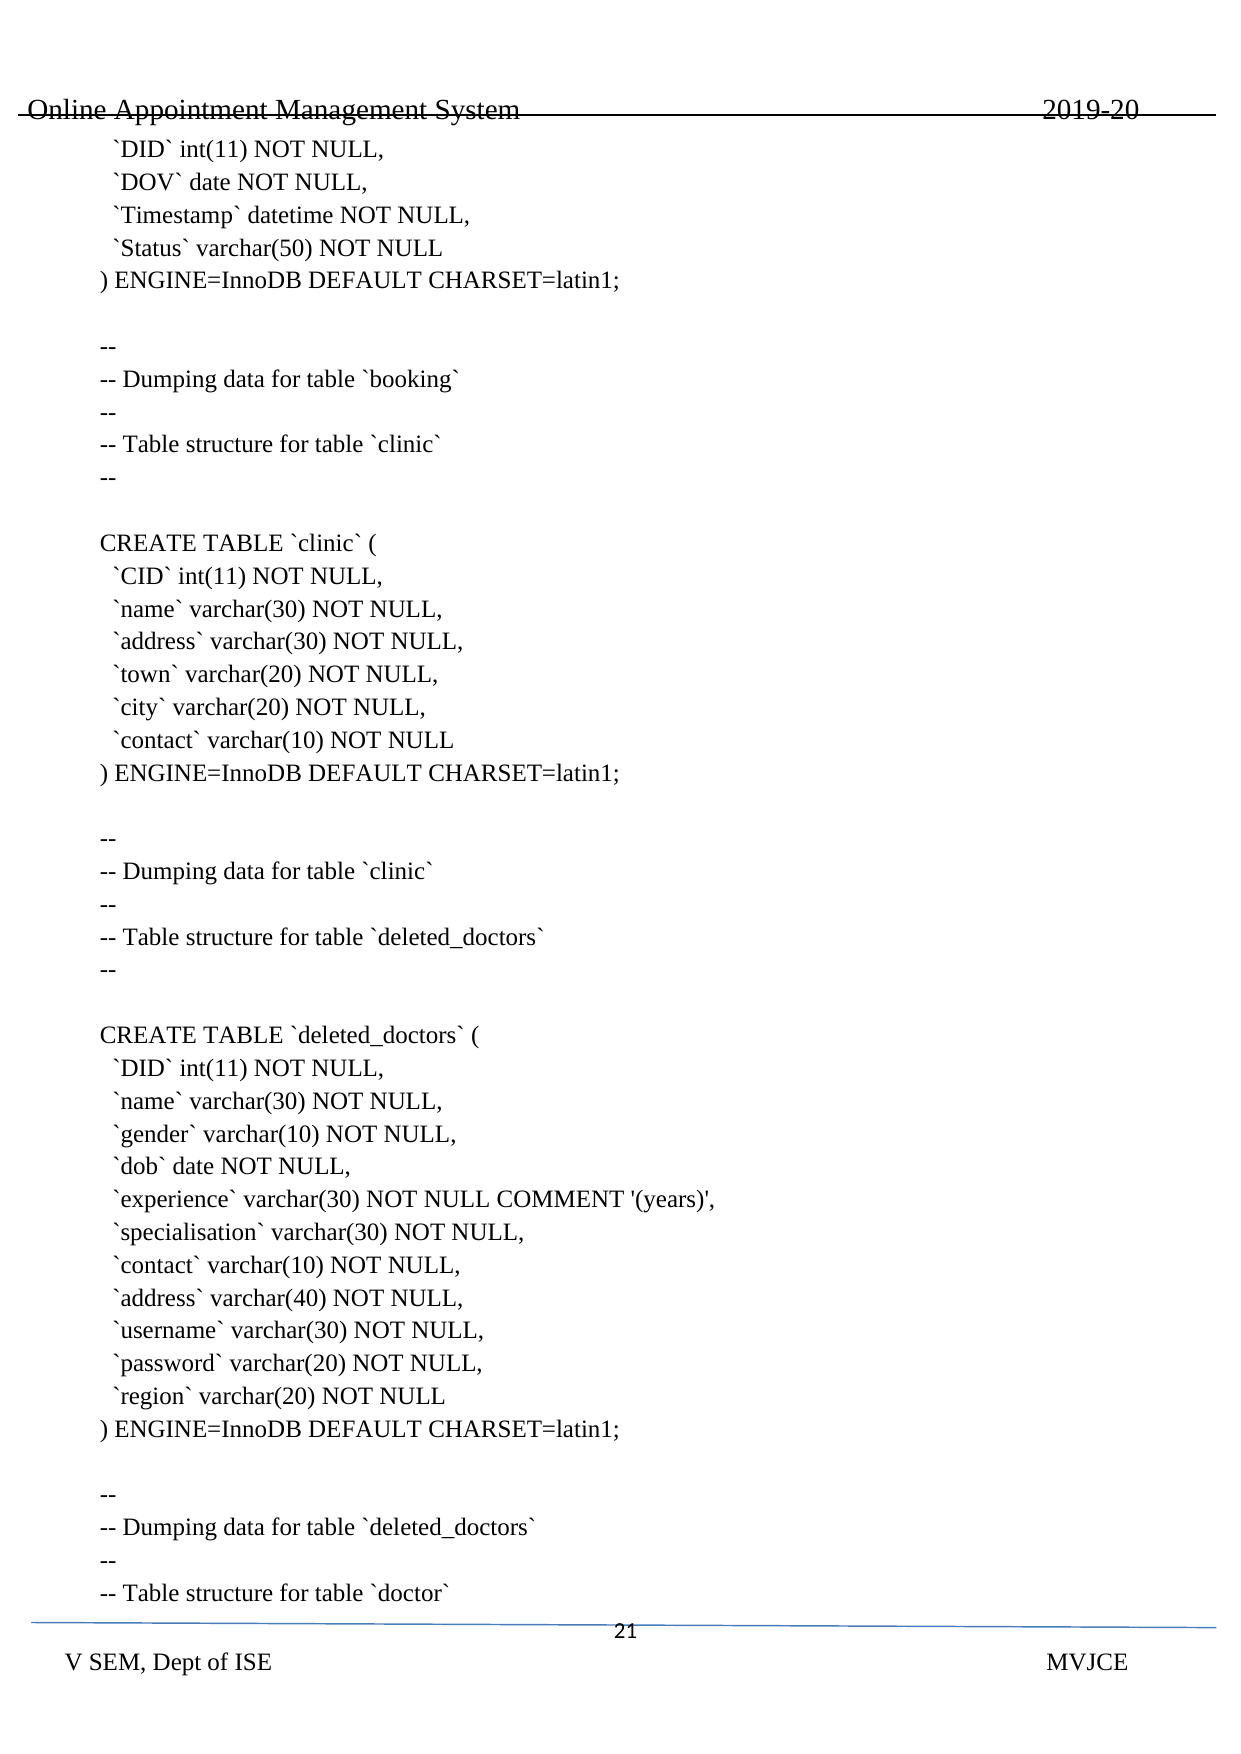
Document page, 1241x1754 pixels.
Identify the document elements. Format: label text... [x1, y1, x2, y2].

text -- [99, 462, 1150, 491]
text `address` varchar(30) NOT NULL, [99, 626, 1150, 655]
text `specialisation` varchar(30) NOT NULL, [99, 1217, 1150, 1246]
text `town` varchar(20) NOT NULL, [99, 659, 1150, 688]
text `Timestamp` datetime NOT NULL, [99, 200, 1150, 229]
text `city` varchar(20) NOT NULL, [99, 692, 1150, 721]
text `address` varchar(40) NOT NULL, [99, 1283, 1150, 1311]
text -- [99, 1545, 1150, 1574]
text `gender` varchar(10) NOT NULL, [99, 1119, 1150, 1147]
text `contact` varchar(10) NOT NULL, [99, 1250, 1150, 1279]
text -- [99, 1479, 1150, 1508]
text `name` varchar(30) NOT NULL, [99, 1086, 1150, 1114]
text `username` varchar(30) NOT NULL, [99, 1316, 1150, 1344]
text CREATE TABLE `clinic` ( [99, 528, 1150, 557]
text `region` varchar(20) NOT NULL [99, 1381, 1150, 1410]
text `DID` int(11) NOT NULL, [99, 134, 1150, 163]
text `Status` varchar(50) NOT NULL [99, 233, 1150, 261]
text -- Table structure for table `deleted_doctors` [99, 922, 1150, 951]
text `password` varchar(20) NOT NULL, [99, 1348, 1150, 1377]
text `DID` int(11) NOT NULL, [99, 1053, 1150, 1082]
text -- [99, 889, 1150, 918]
text `experience` varchar(30) NOT NULL COMMENT '(years)', [99, 1184, 1150, 1213]
text -- [99, 397, 1150, 426]
text `name` varchar(30) NOT NULL, [99, 594, 1150, 622]
text -- [99, 823, 1150, 852]
text ) ENGINE=InnoDB DEFAULT CHARSET=latin1; [99, 266, 1150, 294]
text -- Dumping data for table `clinic` [99, 856, 1150, 885]
text `DOV` date NOT NULL, [99, 167, 1150, 196]
text `contact` varchar(10) NOT NULL [99, 725, 1150, 754]
text -- [99, 331, 1150, 360]
text ) ENGINE=InnoDB DEFAULT CHARSET=latin1; [99, 758, 1150, 786]
text -- Table structure for table `clinic` [99, 429, 1150, 458]
text `CID` int(11) NOT NULL, [99, 561, 1150, 589]
text -- [99, 954, 1150, 983]
text -- Table structure for table `doctor` [99, 1578, 1150, 1607]
text -- Dumping data for table `deleted_doctors` [99, 1512, 1150, 1541]
text `dob` date NOT NULL, [99, 1151, 1150, 1180]
text ) ENGINE=InnoDB DEFAULT CHARSET=latin1; [99, 1414, 1150, 1443]
text -- Dumping data for table `booking` [99, 364, 1150, 393]
text CREATE TABLE `deleted_doctors` ( [99, 1020, 1150, 1049]
